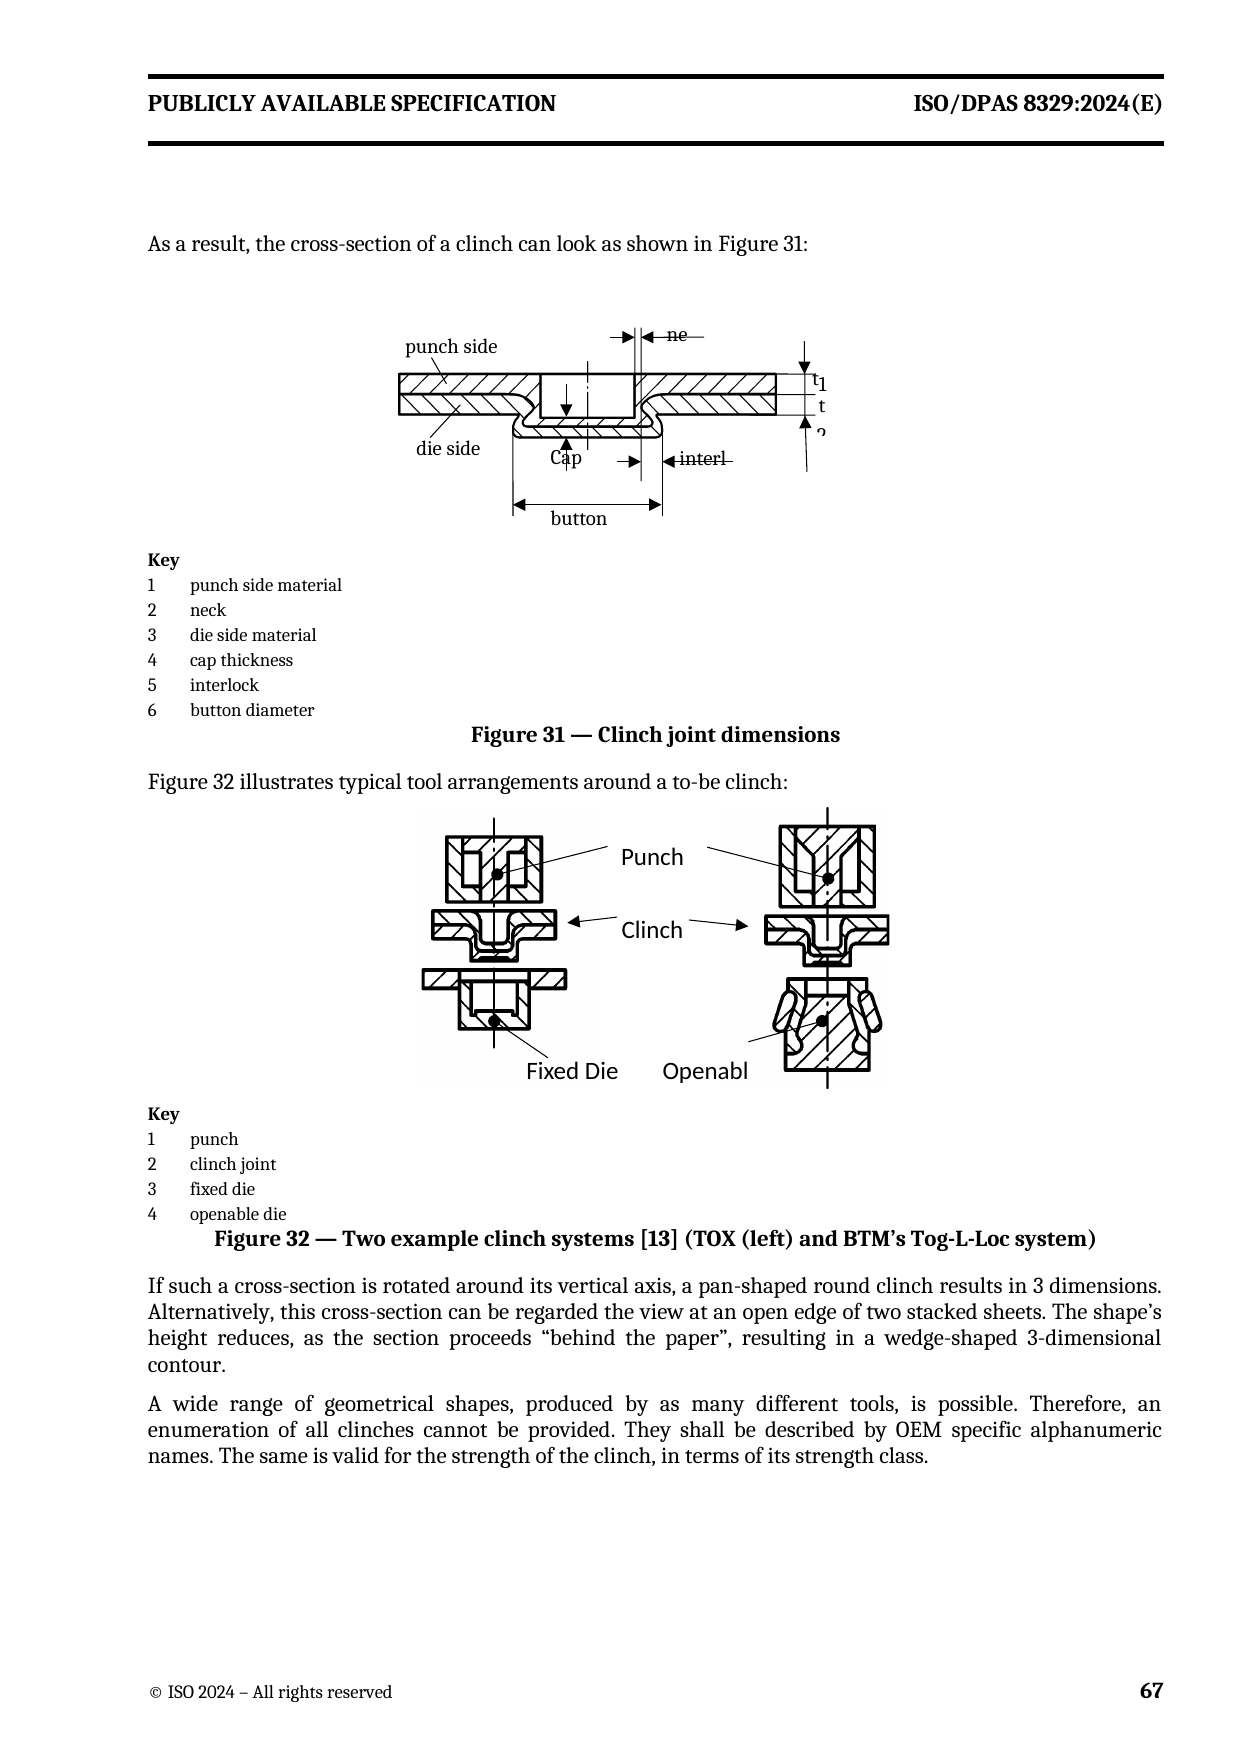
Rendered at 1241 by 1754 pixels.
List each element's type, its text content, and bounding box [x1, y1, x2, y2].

picture [398, 361, 640, 450]
text As a result, the cross-section of a clinch can look as shown in Figure 31: [148, 231, 1163, 257]
text Figure 32 illustrates typical tool arrangements around a to-be clinch: [148, 768, 1163, 795]
picture [721, 807, 890, 1089]
text A wide range of geometrical shapes, produced by as many different tools, is possible. Therefore, an enumeration of all clinches cannot be provided. They shall be described by OEM specific alphanumeric names. The same is valid for the strength of the clinch, in terms of its strength class. [148, 1390, 1163, 1469]
text Key 1 punch side material 2 neck 3 die side material 4 cap thickness 5 interlock 6 button diameter [148, 546, 1163, 721]
picture [642, 361, 777, 450]
text If such a cross-section is rotated around its vertical axis, a pan-shaped round clinch results in 3 dimensions. Alternatively, this cross-section can be regarded the view at an open edge of two stacked sheets. The shape’s height reduces, as the section proceeds “behind the paper”, resulting in a wedge-shaped 3-dimensional contour. [148, 1272, 1163, 1378]
picture [421, 807, 602, 1089]
text Figure 31 — Clinch joint dimensions [148, 721, 1163, 748]
text Key 1 punch 2 clinch joint 3 fixed die 4 openable die [148, 1100, 1163, 1225]
text Figure 32 — Two example clinch systems (TOX (left) and BTM’s Tog-L-Loc system) [148, 1225, 1163, 1252]
